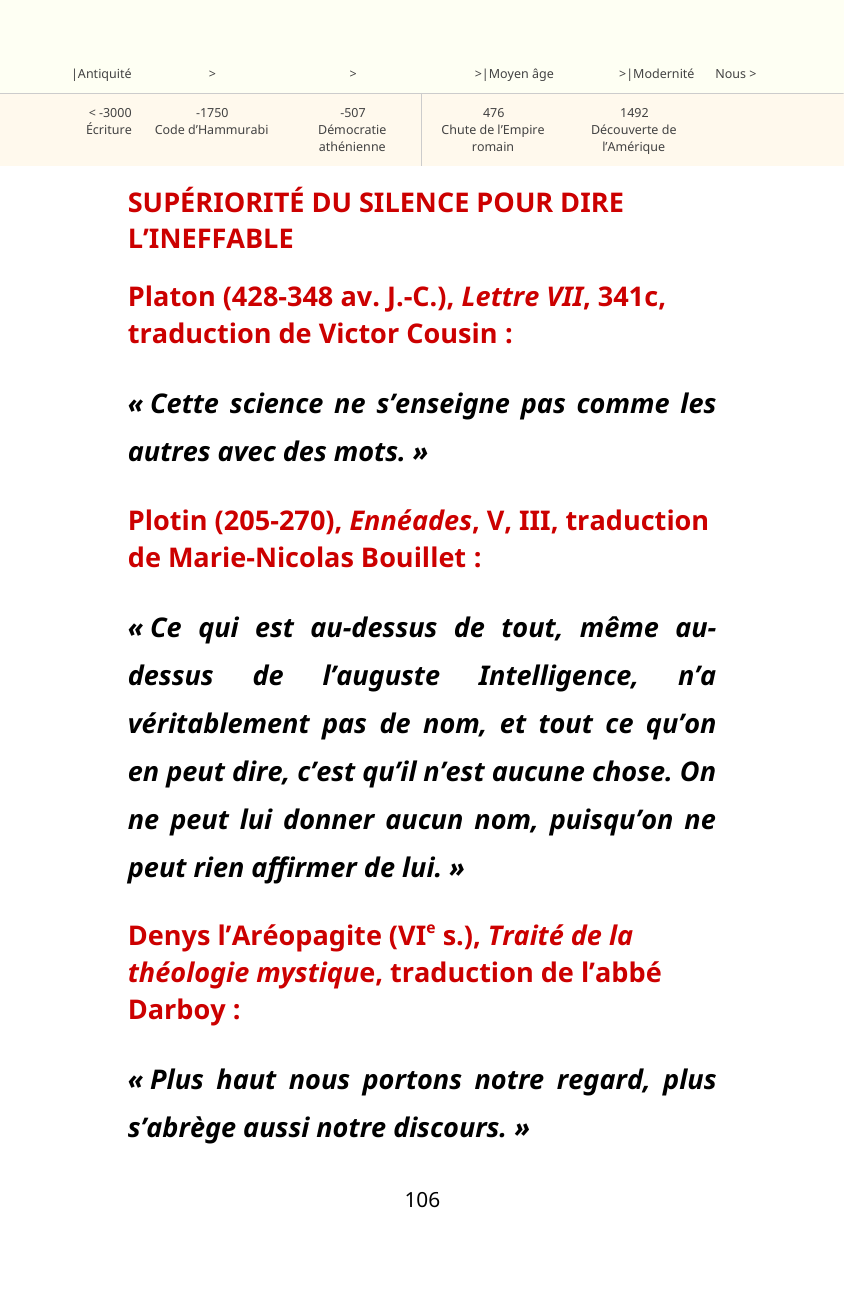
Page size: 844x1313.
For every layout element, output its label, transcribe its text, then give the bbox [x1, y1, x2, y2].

subtitle « Ce qui est au-dessus de tout, même au-dessus de l’auguste Intelligence, n’a véritablement pas de nom, et tout ce qu’on en peut dire, c’est qu’il n’est aucune chose. On ne peut lui donner aucun nom, puisqu’on ne peut rien affirmer de lui. » [128, 608, 717, 885]
subtitle « Plus haut nous portons notre regard, plus s’abrège aussi notre discours. » [128, 1061, 717, 1146]
subtitle Platon (428-348 av. J.-C.), Lettre VII, 341c, traduction de Victor Cousin : [128, 278, 717, 351]
subtitle « Cette science ne s’enseigne pas comme les autres avec des mots. » [128, 385, 717, 469]
subtitle SUPÉRIORITÉ DU SILENCE POUR DIRE L’INEFFABLE [128, 183, 717, 257]
subtitle Denys l’Aréopagite (VIe s.), Traité de la théologie mystique, traduction de l’abbé Darboy : [128, 917, 717, 1027]
subtitle Plotin (205-270), Ennéades, V, III, traduction de Marie-Nicolas Bouillet : [128, 501, 717, 575]
